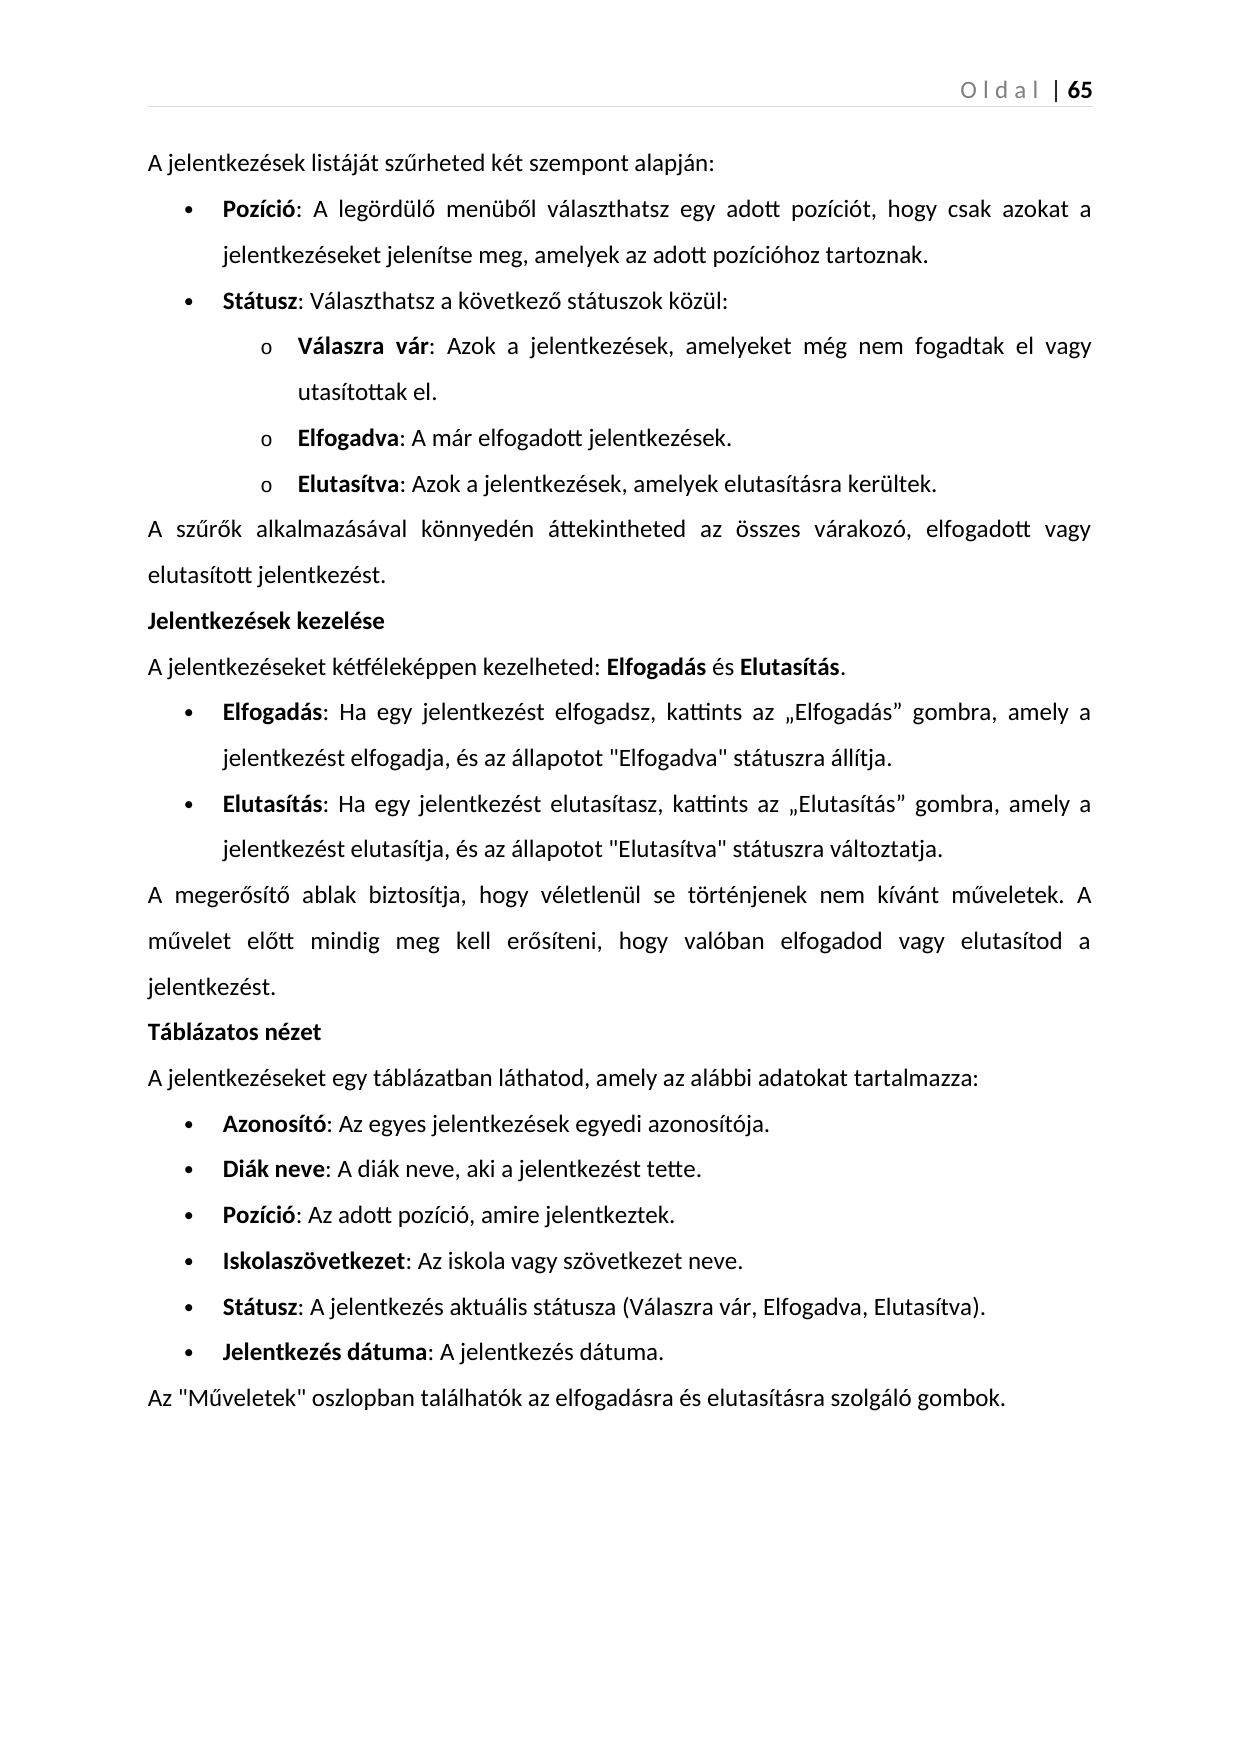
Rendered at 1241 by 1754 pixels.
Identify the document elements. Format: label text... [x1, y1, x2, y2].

list Státusz: Választhatsz a következő státuszok közül: [185, 285, 1093, 315]
list Jelentkezés dátuma: A jelentkezés dátuma. [185, 1337, 1093, 1367]
text Jelentkezések kezelése [148, 605, 1093, 635]
text A megerősítő ablak biztosítja, hogy véletlenül se történjenek nem kívánt műveletek. A művelet előtt mindig meg kell erősíteni, hogy valóban elfogadod vagy elutasítod a jelentkezést. [148, 879, 1093, 1001]
text A jelentkezéseket egy táblázatban láthatod, amely az alábbi adatokat tartalmazza: [148, 1062, 1093, 1093]
list Pozíció: Az adott pozíció, amire jelentkeztek. [185, 1199, 1093, 1230]
text Az "Műveletek" oszlopban találhatók az elfogadásra és elutasításra szolgáló gombok. [148, 1382, 1093, 1413]
list Azonosító: Az egyes jelentkezések egyedi azonosítója. [185, 1108, 1093, 1138]
text A szűrők alkalmazásával könnyedén áttekintheted az összes várakozó, elfogadott vagy elutasított jelentkezést. [148, 513, 1093, 590]
list Elutasítás: Ha egy jelentkezést elutasítasz, kattints az „Elutasítás” gombra, amely a jelentkezést elutasítja, és az állapotot "Elutasítva" státuszra változtatja. [185, 788, 1093, 864]
list Válaszra vár: Azok a jelentkezések, amelyeket még nem fogadtak el vagy utasítottak el. [260, 331, 1093, 407]
list Elutasítva: Azok a jelentkezések, amelyek elutasításra kerültek. [260, 468, 1093, 498]
list Diák neve: A diák neve, aki a jelentkezést tette. [185, 1154, 1093, 1184]
text A jelentkezések listáját szűrheted két szempont alapján: [148, 148, 1093, 178]
list Elfogadva: A már elfogadott jelentkezések. [260, 422, 1093, 452]
text Táblázatos nézet [148, 1016, 1093, 1047]
list Elfogadás: Ha egy jelentkezést elfogadsz, kattints az „Elfogadás” gombra, amely a jelentkezést elfogadja, és az állapotot "Elfogadva" státuszra állítja. [185, 696, 1093, 773]
list Státusz: A jelentkezés aktuális státusza (Válaszra vár, Elfogadva, Elutasítva). [185, 1291, 1093, 1321]
list Iskolaszövetkezet: Az iskola vagy szövetkezet neve. [185, 1245, 1093, 1276]
list Pozíció: A legördülő menüből választhatsz egy adott pozíciót, hogy csak azokat a jelentkezéseket jelenítse meg, amelyek az adott pozícióhoz tartoznak. [185, 193, 1093, 269]
text A jelentkezéseket kétféleképpen kezelheted: Elfogadás és Elutasítás. [148, 651, 1093, 681]
